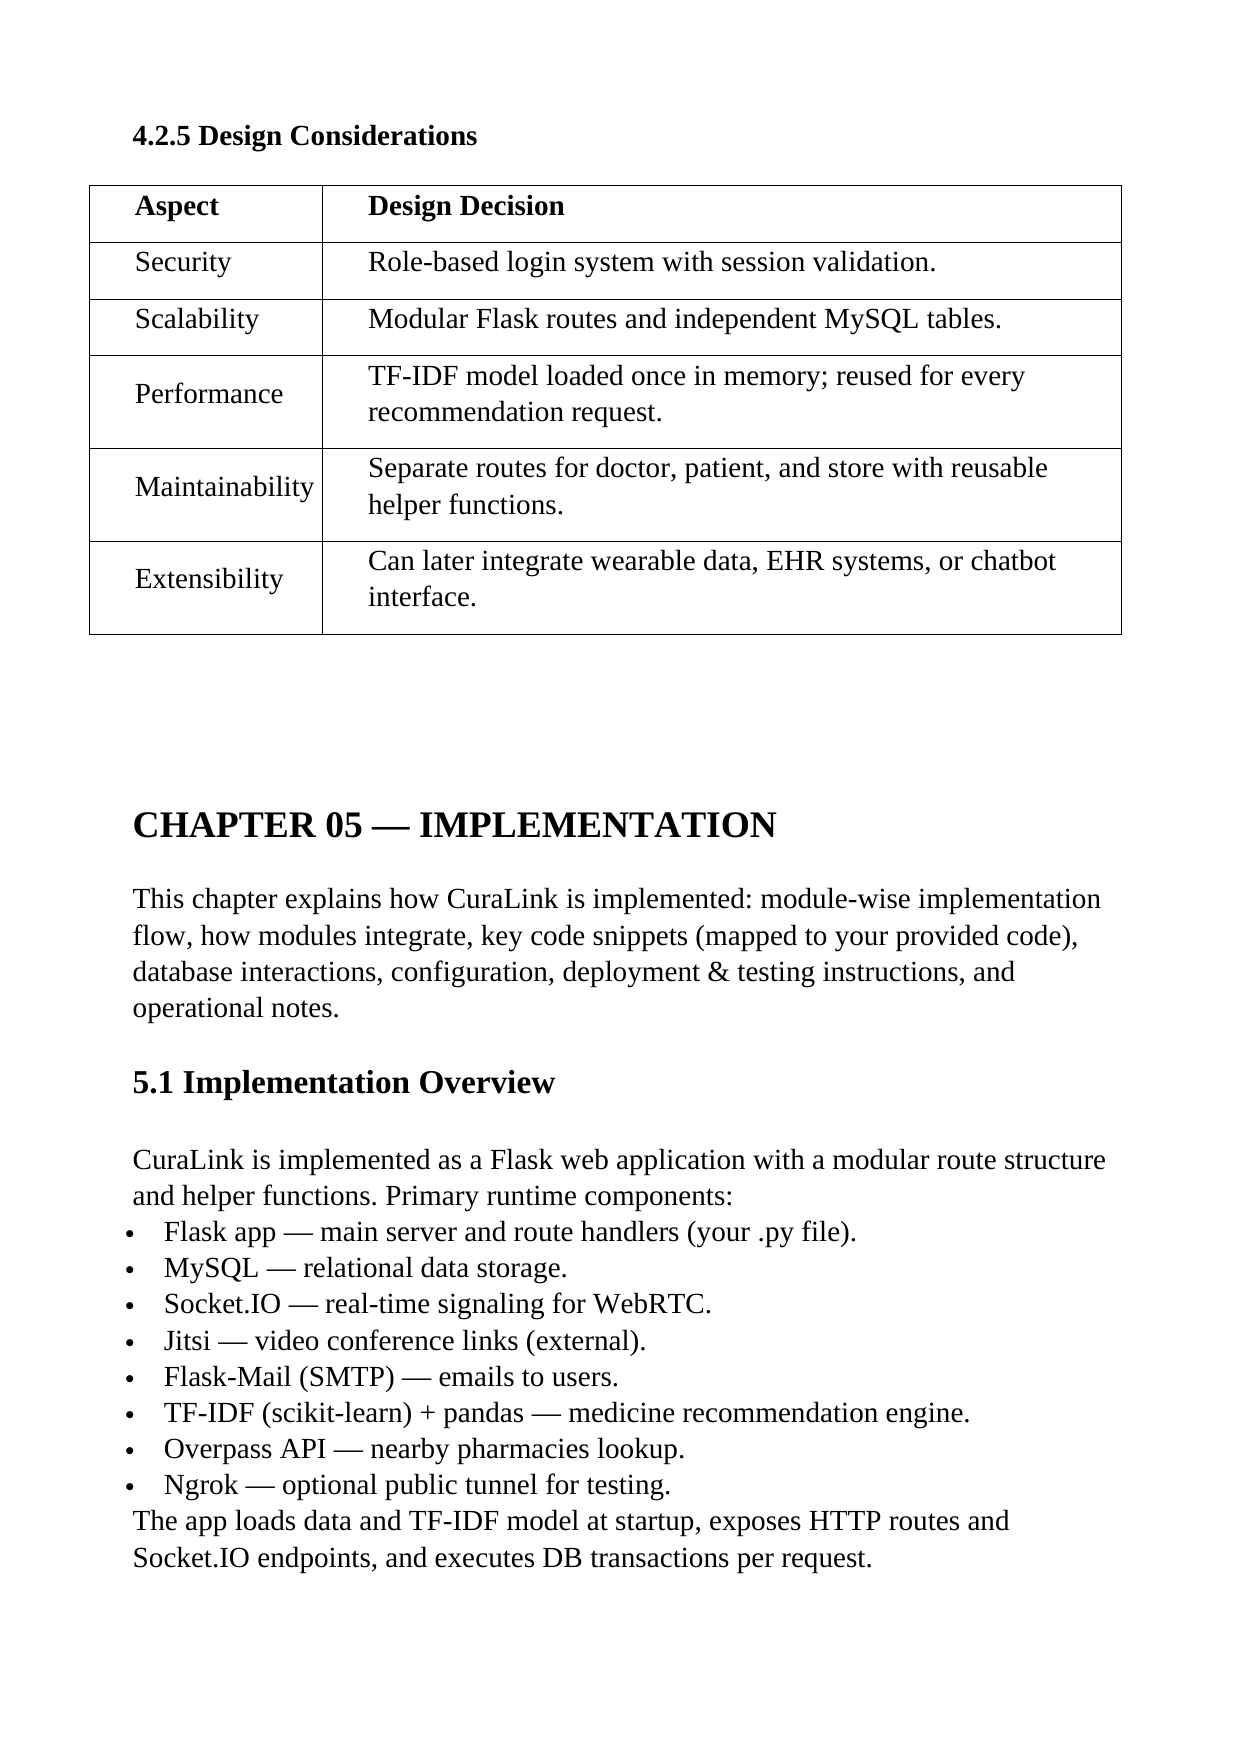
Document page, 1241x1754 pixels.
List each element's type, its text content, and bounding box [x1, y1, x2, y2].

table_cell Scalability [90, 300, 322, 355]
table_cell TF-IDF model loaded once in memory; reused for every recommendation request. [323, 356, 1121, 448]
list Jitsi — video conference links (external). [126, 1323, 1122, 1356]
list 5.1 Implementation Overview [132, 1062, 1122, 1101]
list Socket.IO — real-time signaling for WebRTC. [126, 1287, 1122, 1320]
list Overpass API — nearby pharmacies lookup. [126, 1431, 1122, 1465]
list This chapter explains how CuraLink is implemented: module-wise implementation flow, how modules integrate, key code snippets (mapped to your provided code), database interactions, configuration, deployment & testing instructions, and operational notes. [132, 882, 1122, 1024]
table_cell Can later integrate wearable data, EHR systems, or chatbot interface. [323, 542, 1121, 634]
table_header Aspect [90, 186, 322, 242]
table_header Design Decision [323, 186, 1121, 242]
list Ngrok — optional public tunnel for testing. [126, 1467, 1122, 1501]
table_cell Maintainability [90, 449, 322, 541]
list Flask-Mail (SMTP) — emails to users. [126, 1359, 1122, 1392]
table_cell Performance [90, 356, 322, 448]
table_cell Security [90, 243, 322, 298]
list Flask app — main server and route handlers (your .py file). [126, 1214, 1122, 1248]
table_cell Extensibility [90, 542, 322, 634]
list 4.2.5 Design Considerations [132, 118, 1122, 152]
table_cell Modular Flask routes and independent MySQL tables. [323, 300, 1121, 355]
table_cell Separate routes for doctor, patient, and store with reusable helper functions. [323, 449, 1121, 541]
list CHAPTER 05 — IMPLEMENTATION [132, 802, 1122, 846]
list CuraLink is implemented as a Flask web application with a modular route structure and helper functions. Primary runtime components: [132, 1142, 1122, 1212]
list MySQL — relational data storage. [126, 1251, 1122, 1284]
list TF-IDF (scikit-learn) + pandas — medicine recommendation engine. [126, 1395, 1122, 1429]
table_cell Role-based login system with session validation. [323, 243, 1121, 298]
list The app loads data and TF-IDF model at startup, exposes HTTP routes and Socket.IO endpoints, and executes DB transactions per request. [132, 1503, 1122, 1573]
